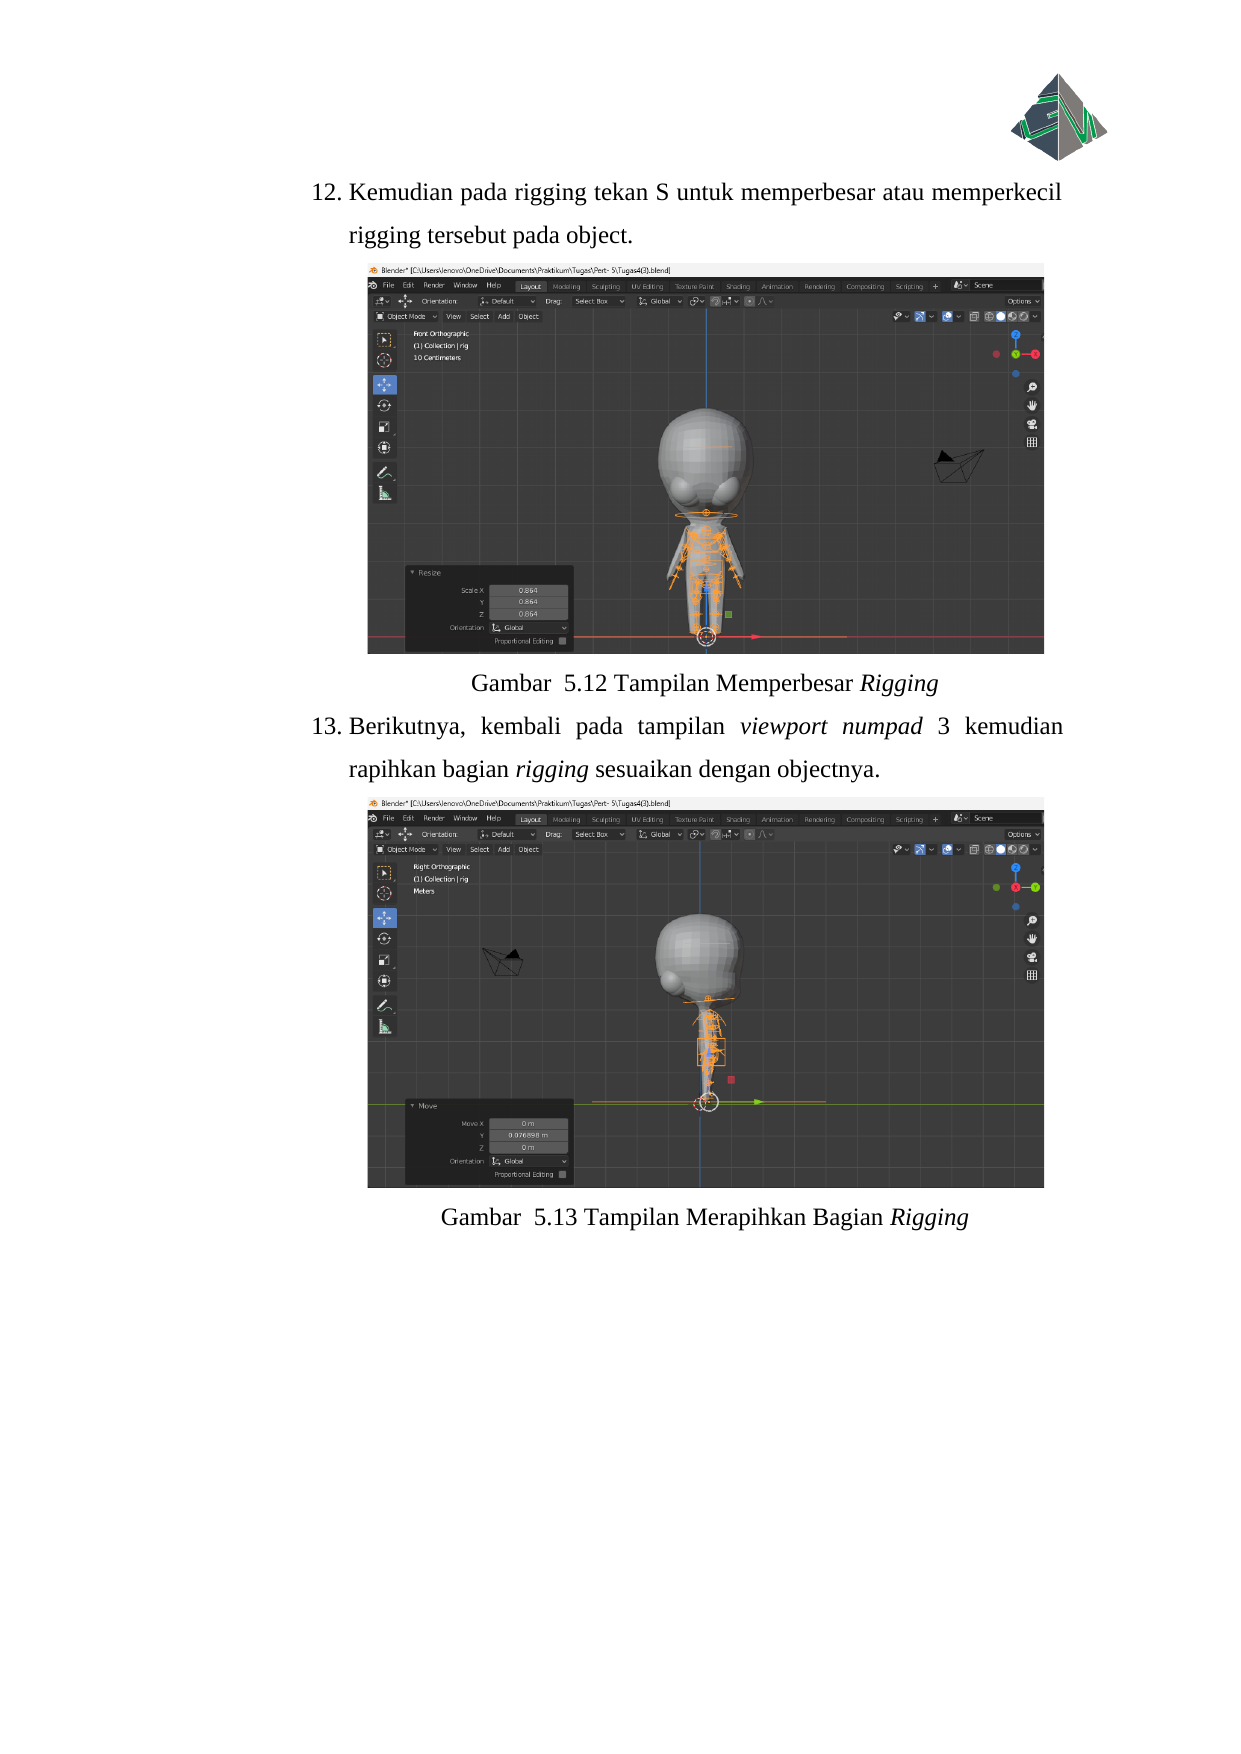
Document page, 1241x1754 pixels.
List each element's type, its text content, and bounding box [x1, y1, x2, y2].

subtitle 5.12 Tampilan Memperbesar Rigging [349, 668, 1063, 696]
subtitle 5.13 Tampilan Merapihkan Bagian Rigging [349, 1202, 1063, 1231]
picture [367, 263, 1045, 654]
picture [367, 797, 1045, 1188]
list Kemudian pada rigging tekan S untuk memperbesar atau memperkecil rigging tersebut pada object. [311, 177, 1063, 249]
list Berikutnya, kembali pada tampilan viewport numpad 3 kemudian rapihkan bagian rigging sesuaikan dengan objectnya. [311, 711, 1063, 783]
picture [1010, 73, 1108, 161]
